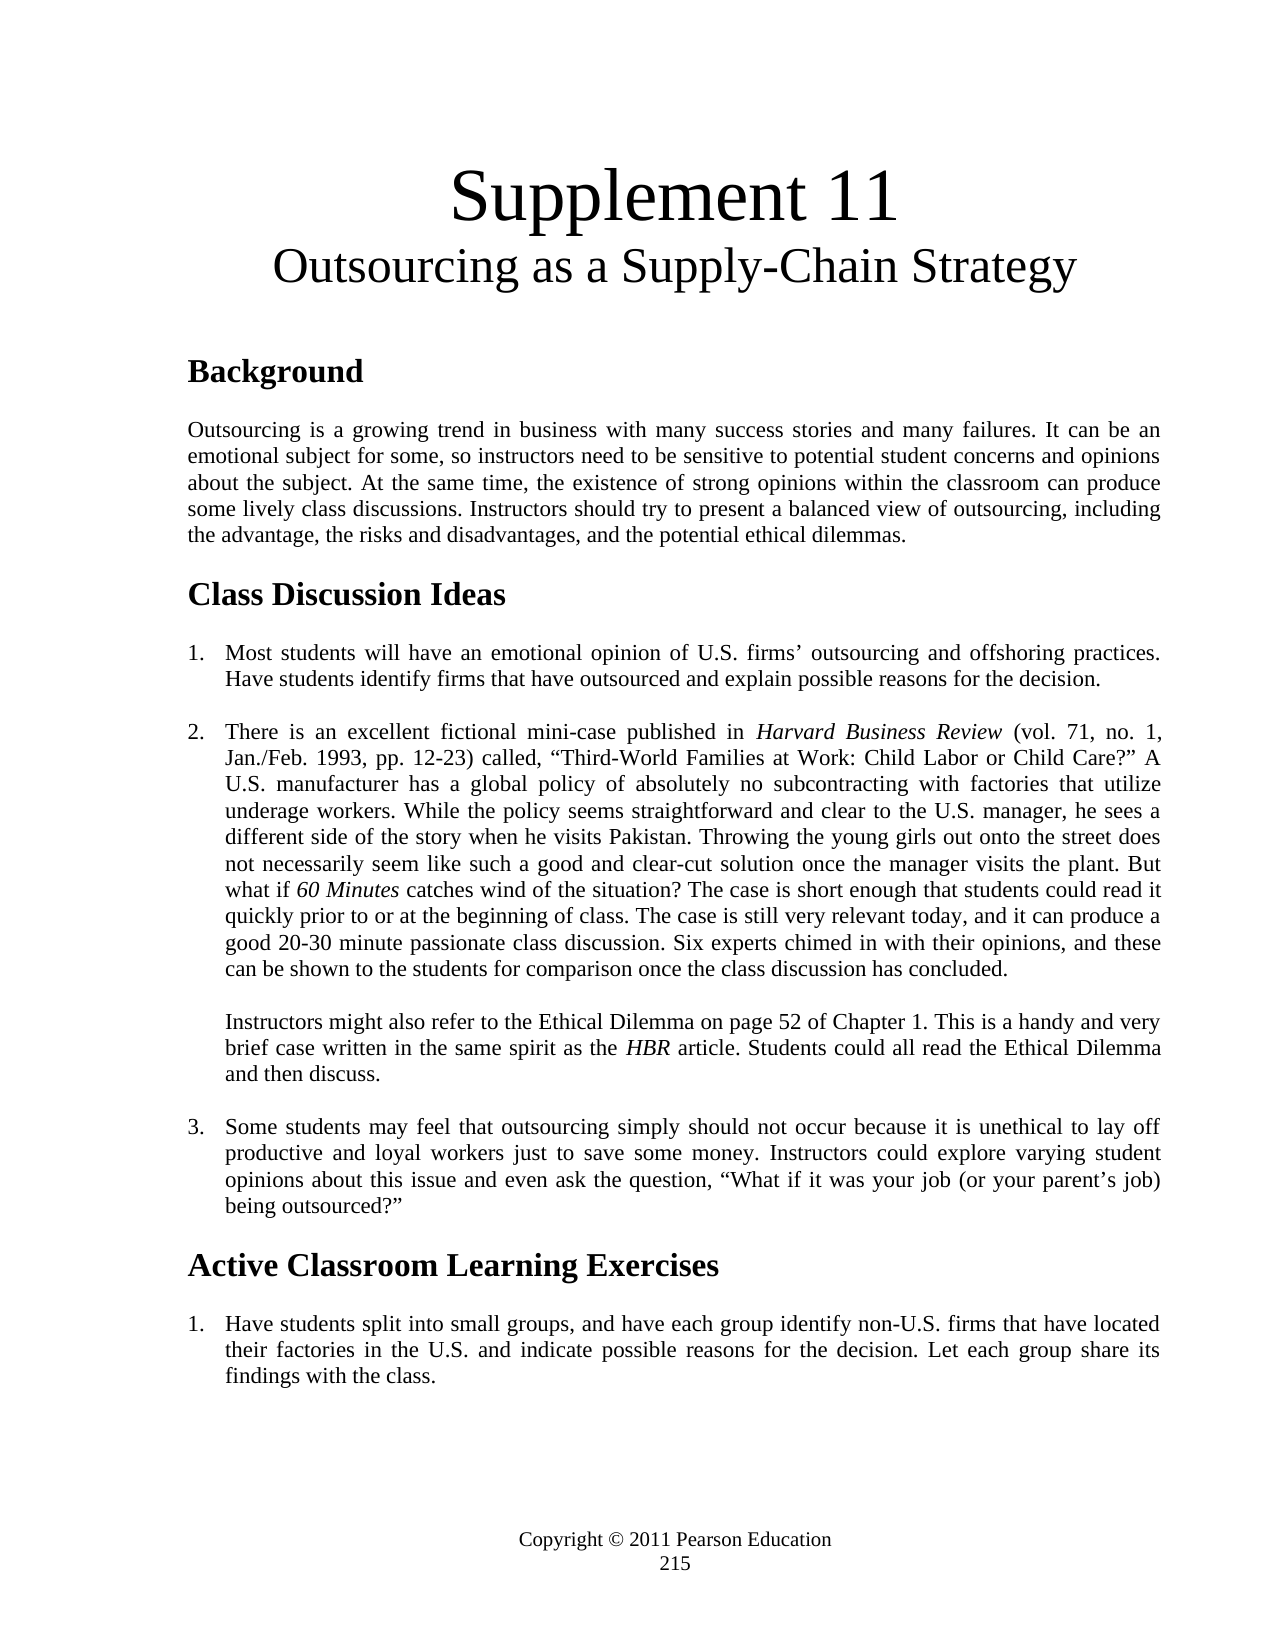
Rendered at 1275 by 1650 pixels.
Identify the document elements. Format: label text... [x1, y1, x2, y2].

text Active Classroom Learning Exercises [187, 1245, 1162, 1283]
text Outsourcing is a growing trend in business with many success stories and many failures. It can be an emotional subject for some, so instructors need to be sensitive to potential student concerns and opinions about the subject. At the same time, the existence of strong opinions within the classroom can produce some lively class discussions. Instructors should try to present a balanced view of outsourcing, including the advantage, the risks and disadvantages, and the potential ethical dilemmas. [187, 416, 1162, 548]
text Outsourcing as a Supply-Chain Strategy [187, 236, 1162, 294]
text Supplement 11 [187, 150, 1162, 236]
text Instructors might also refer to the Ethical Dilemma on page 52 of Chapter 1. This is a handy and very brief case written in the same spirit as the HBR article. Students could all read the Ethical Dilemma and then discuss. [187, 1008, 1162, 1087]
text Background [187, 351, 1162, 389]
text Class Discussion Ideas [187, 574, 1162, 612]
text 1. Have students split into small groups, and have each group identify non-U.S. firms that have located their factories in the and indicate possible reasons for the decision. Let each group share its findings with the class. [187, 1309, 1162, 1389]
text 1. Most students will have an emotional opinion of firms’ outsourcing and offshoring practices. Have students identify firms that have outsourced and explain possible reasons for the decision. [187, 639, 1162, 691]
text 3. Some students may feel that outsourcing simply should not occur because it is unethical to lay off productive and loyal workers just to save some money. Instructors could explore varying student opinions about this issue and even ask the question, “What if it was your job (or your parent’s job) being outsourced?” [187, 1113, 1162, 1218]
text 2. There is an excellent fictional mini-case published in Harvard Business Review (vol. 71, no. 1, Jan./Feb. 1993, pp. 12-23) called, “Third-World Families at Work: Child Labor or Child Care?” A manufacturer has a global policy of absolutely no subcontracting with factories that utilize underage workers. While the policy seems straightforward and clear to the manager, he sees a different side of the story when he visits . Throwing the young girls out onto the street does not necessarily seem like such a good and clear-cut solution once the manager visits the plant. But what if 60 Minutes catches wind of the situation? The case is short enough that students could read it quickly prior to or at the beginning of class. The case is still very relevant today, and it can produce a good 20-30 minute passionate class discussion. Six experts chimed in with their opinions, and these can be shown to the students for comparison once the class discussion has concluded. [187, 718, 1162, 981]
